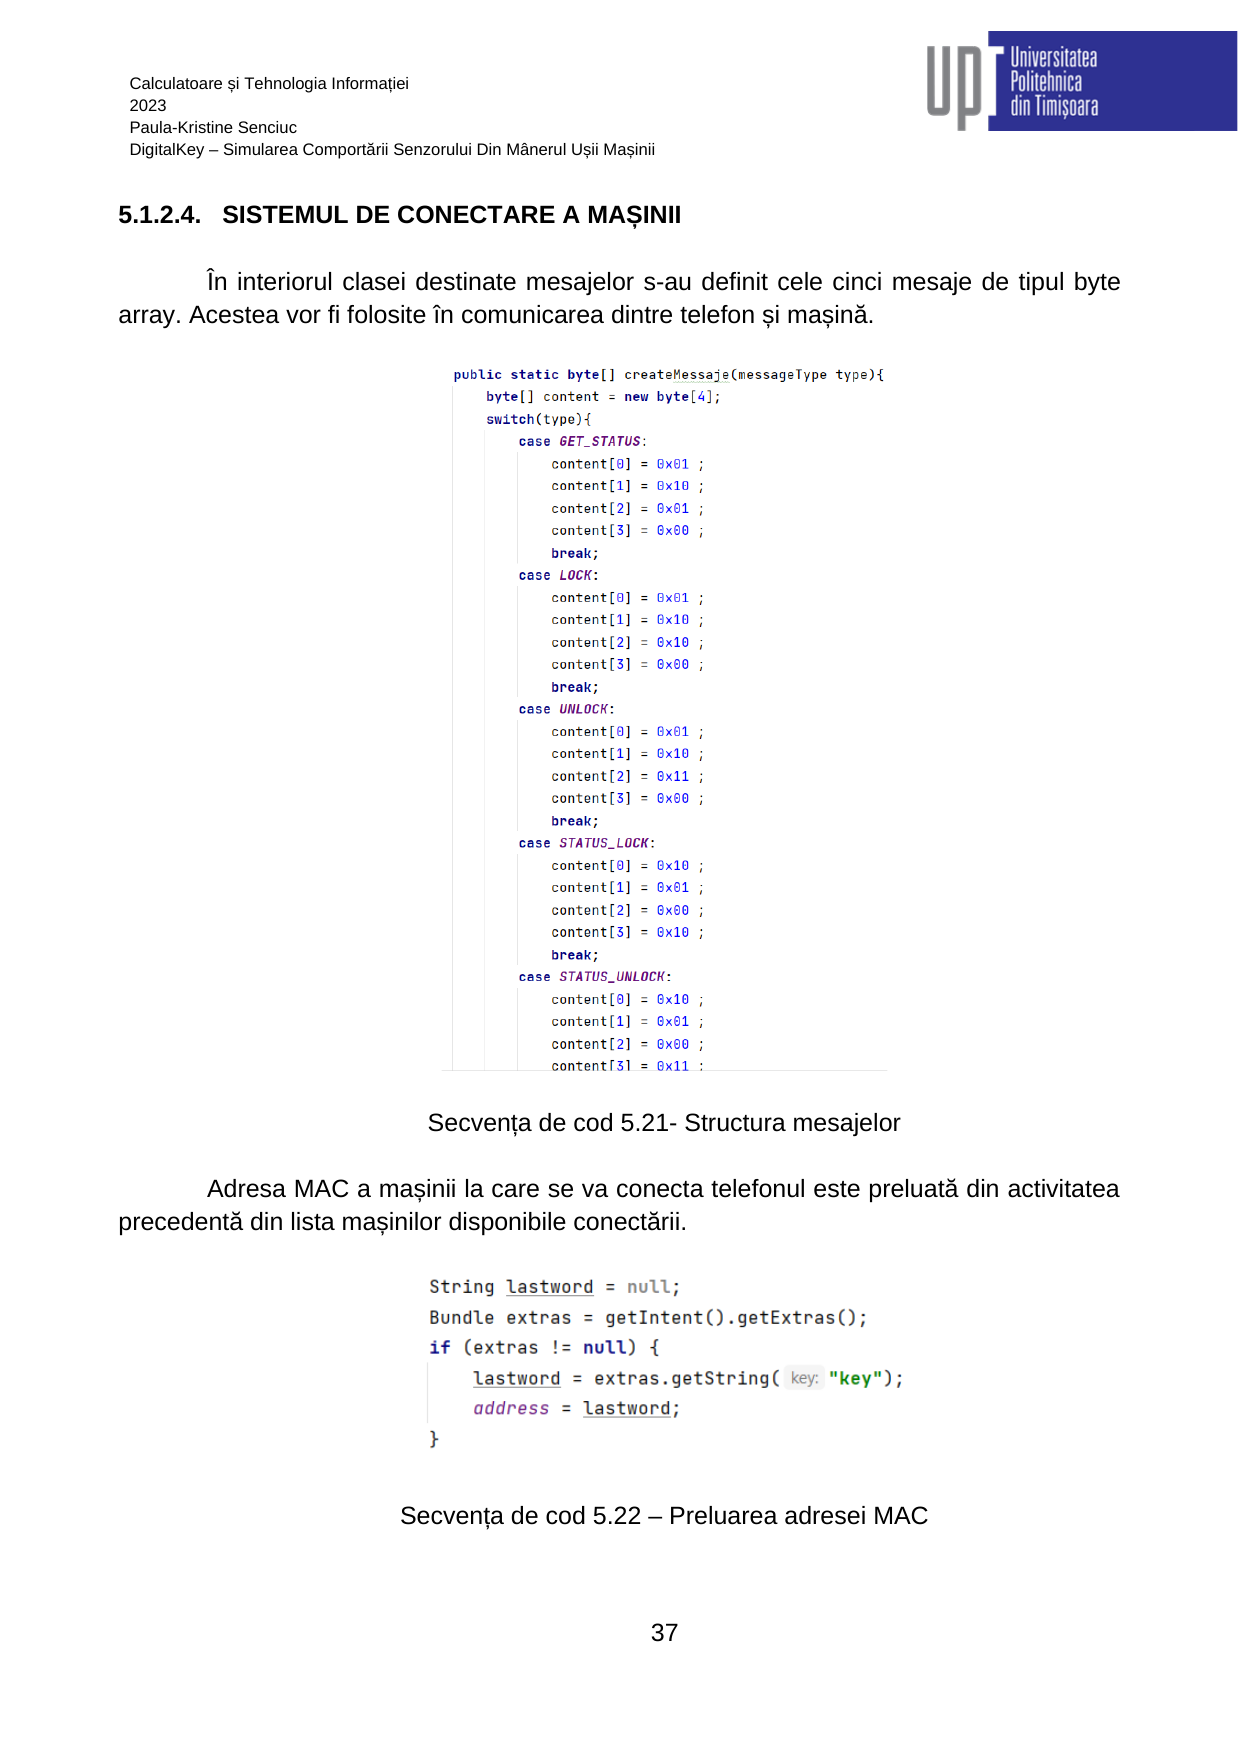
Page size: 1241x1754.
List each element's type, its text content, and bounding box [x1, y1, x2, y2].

text Adresa MAC a mașinii la care se va conecta telefonul este preluată din activitatea precedentă din lista mașinilor disponibile conectării. [118, 1174, 1122, 1236]
picture [927, 31, 1238, 131]
text Secvența de cod 5.22 – Preluarea adresei MAC [118, 1501, 1122, 1530]
picture [441, 365, 888, 1071]
picture [405, 1273, 924, 1464]
text Secvența de cod 5.21- Structura mesajelor [118, 1108, 1122, 1137]
subtitle 5.1.2.4. SISTEMUL DE CONECTARE A MAȘINII [118, 201, 1122, 229]
text În interiorul clasei destinate mesajelor s-au definit cele cinci mesaje de tipul byte array. Acestea vor fi folosite în comunicarea dintre telefon și mașină. [118, 267, 1122, 328]
